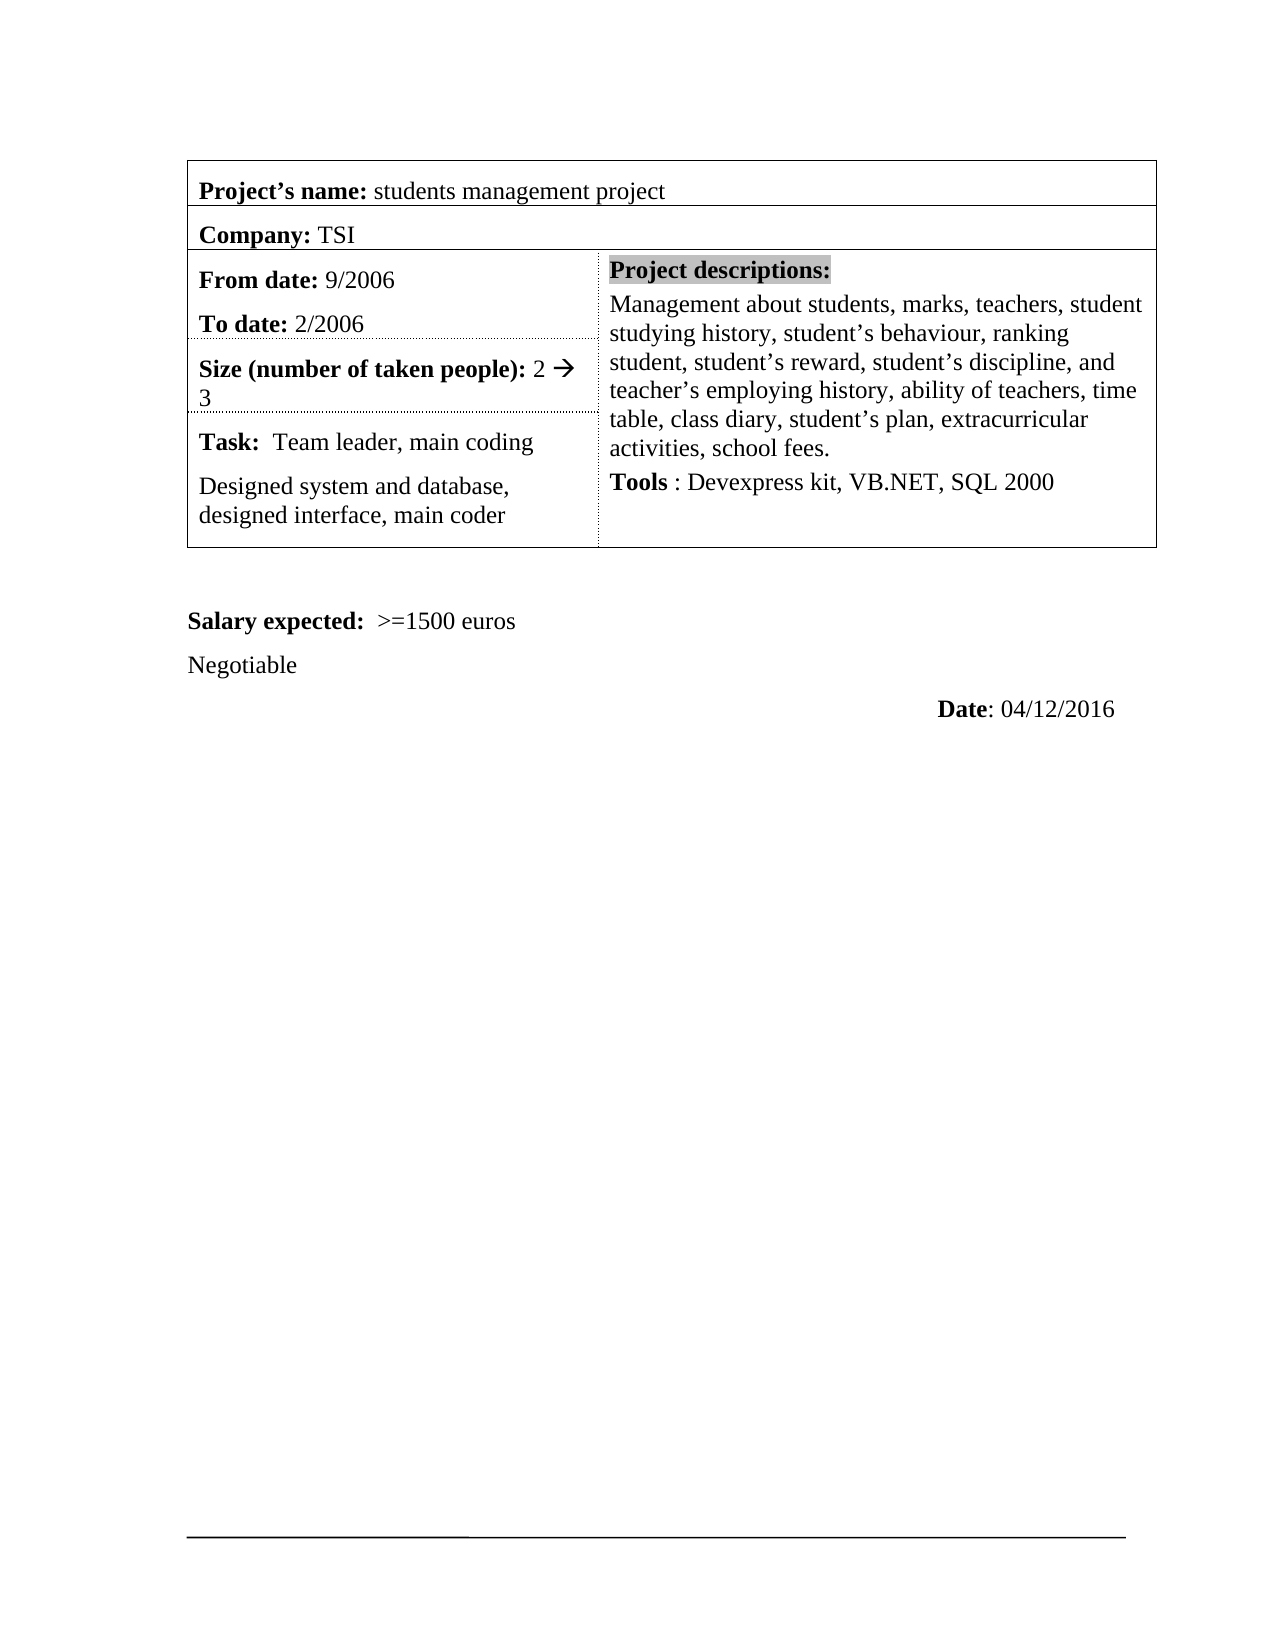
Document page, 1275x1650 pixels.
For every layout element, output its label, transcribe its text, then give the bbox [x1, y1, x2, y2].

table_cell Task: Team leader, main coding Designed system and database, designed interface, main coder [188, 411, 598, 547]
text Salary expected: >=1500 euros [187, 606, 1125, 635]
text Date: 04/12/2016 [862, 694, 1125, 723]
table_header Project’s name: students management project [188, 161, 1156, 204]
table_cell From date: 9/2006 To date: 2/2006 [188, 250, 598, 338]
table_cell Project descriptions: Management about students, marks, teachers, student studying history, student’s behaviour, ranking student, student’s reward, student’s discipline, and teacher’s employing history, ability of teachers, time table, class diary, student’s plan, extracurricular activities, school fees. Tools : Devexpress kit, VB.NET, SQL 2000 [598, 250, 1156, 547]
table_cell Company: TSI [188, 206, 1156, 249]
text Negotiable [187, 650, 1125, 679]
table_cell Size (number of taken people): 2 3 [188, 338, 598, 411]
